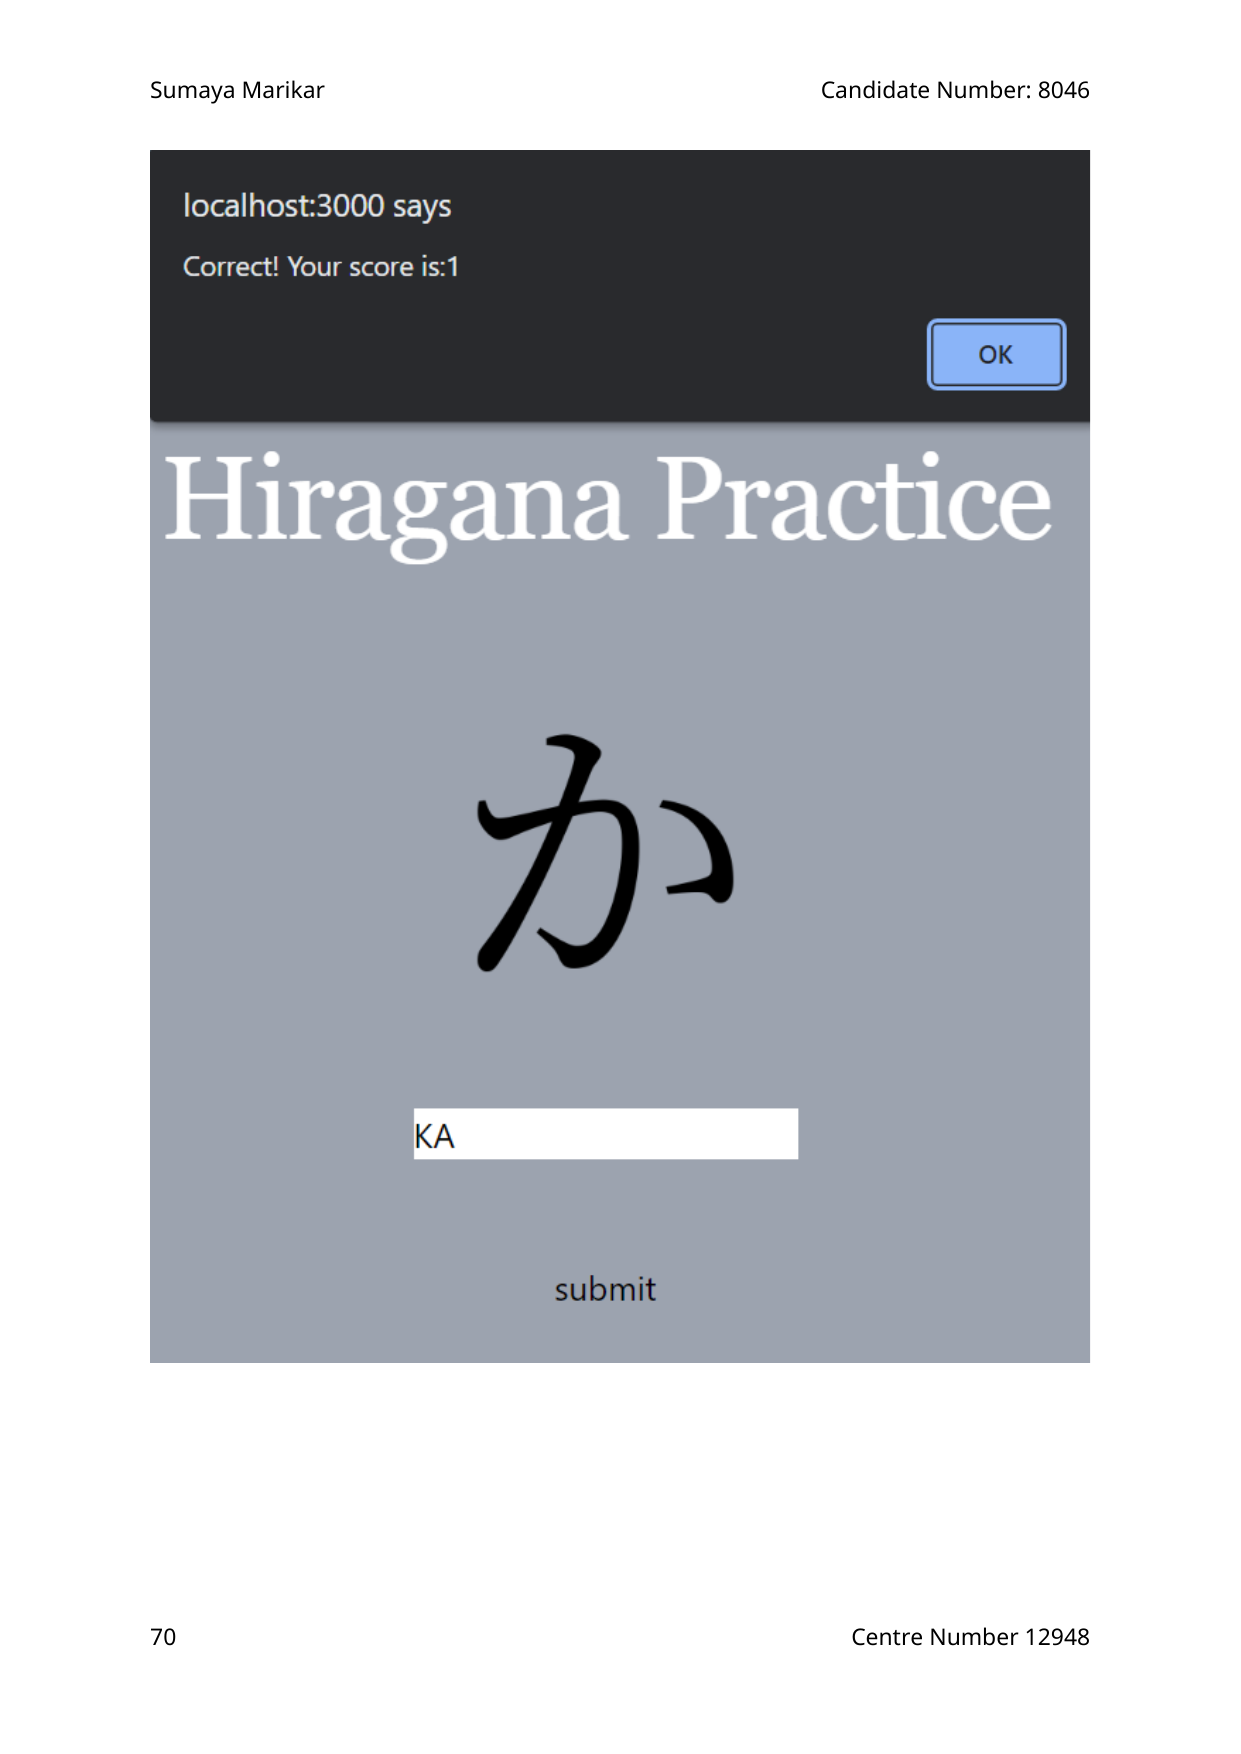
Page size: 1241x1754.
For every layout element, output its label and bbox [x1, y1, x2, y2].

picture [150, 150, 1091, 1363]
